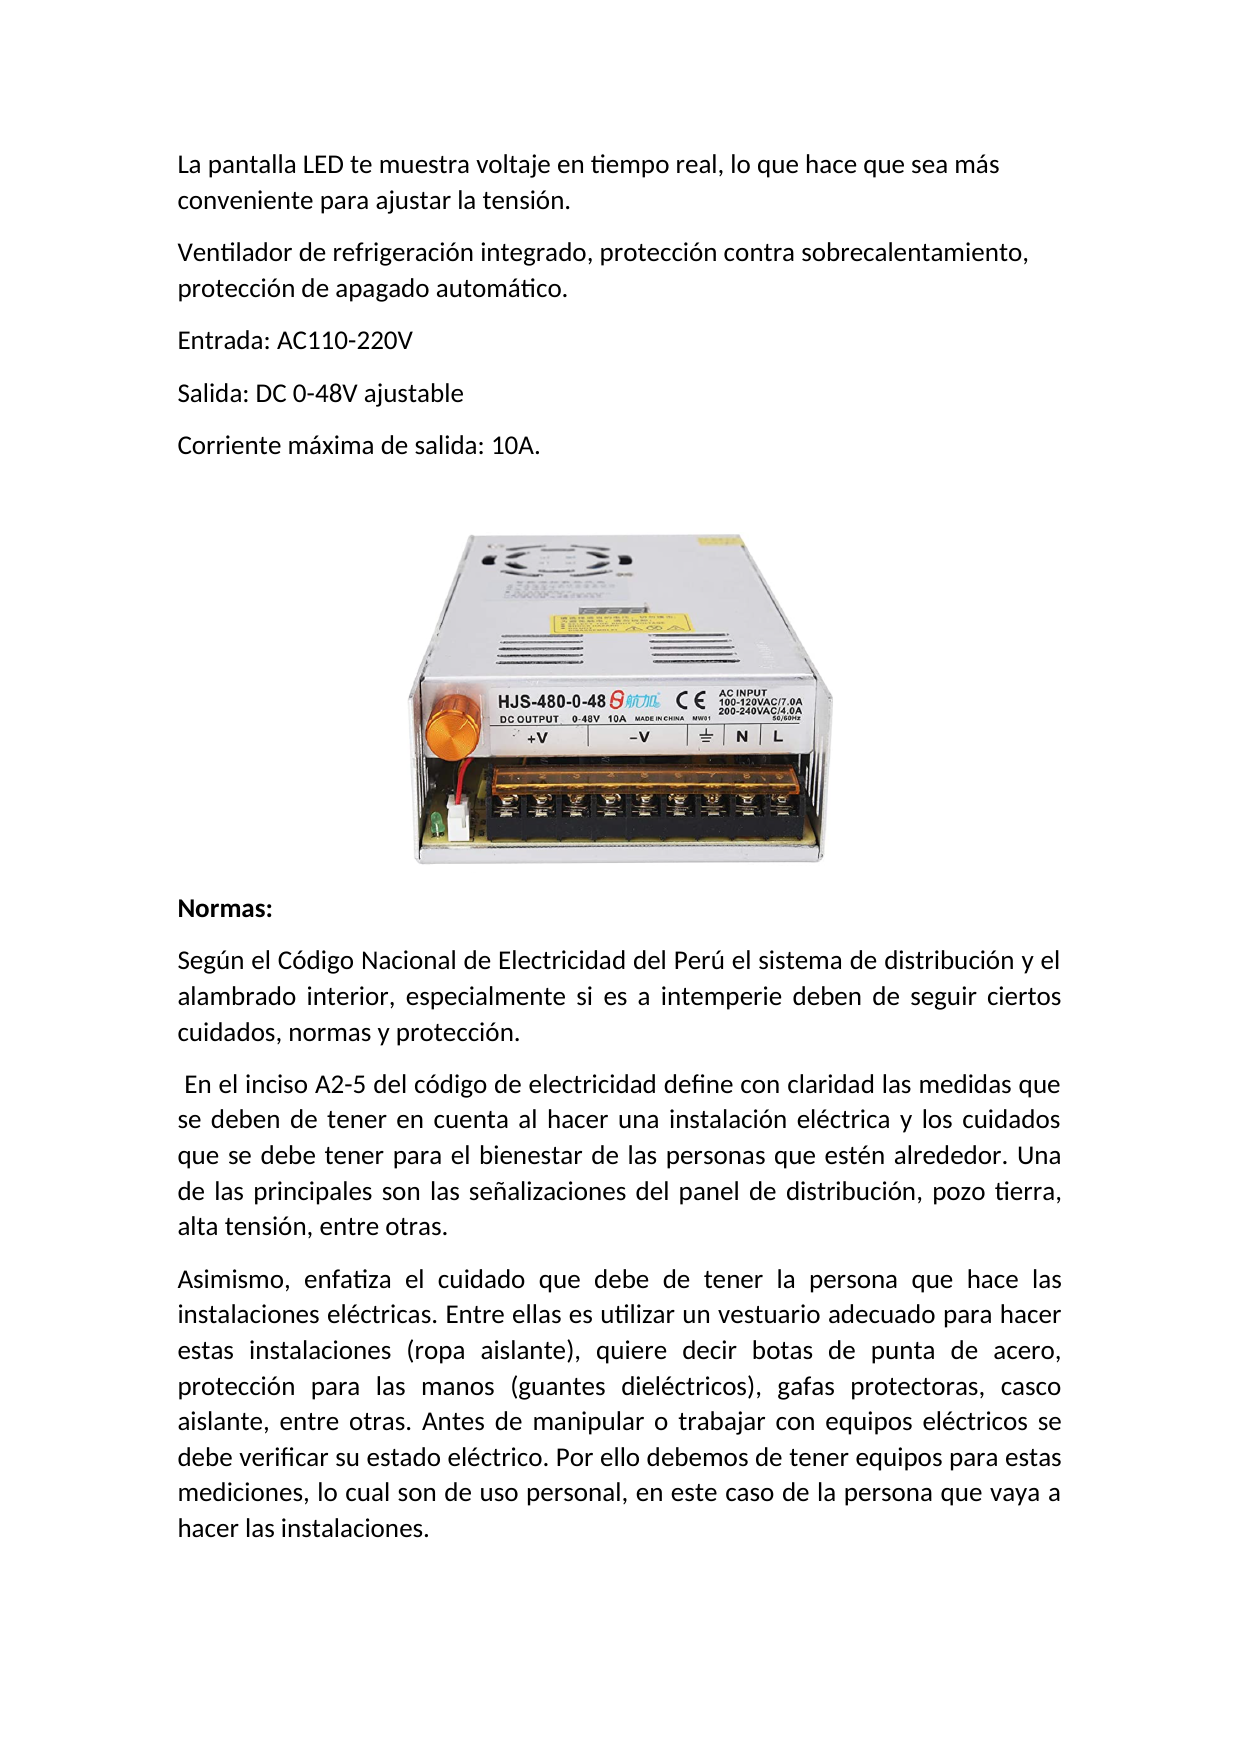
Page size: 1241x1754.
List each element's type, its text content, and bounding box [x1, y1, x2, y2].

text Salida: DC 0-48V ajustable [177, 376, 1063, 409]
picture [407, 532, 834, 873]
text Según el Código Nacional de Electricidad del Perú el sistema de distribución y el alambrado interior, especialmente si es a intemperie deben de seguir ciertos cuidados, normas y protección. [177, 943, 1063, 1048]
text En el inciso A2-5 del código de electricidad define con claridad las medidas que se deben de tener en cuenta al hacer una instalación eléctrica y los cuidados que se debe tener para el bienestar de las personas que estén alrededor. Una de las principales son las señalizaciones del panel de distribución, pozo tierra, alta tensión, entre otras. [177, 1067, 1063, 1243]
text La pantalla LED te muestra voltaje en tiempo real, lo que hace que sea más conveniente para ajustar la tensión. [177, 148, 1063, 216]
text Normas: [177, 891, 1063, 924]
text Entrada: AC110-220V [177, 323, 1063, 356]
text Ventilador de refrigeración integrado, protección contra sobrecalentamiento, protección de apagado automático. [177, 236, 1063, 304]
text Corriente máxima de salida: 10A. [177, 428, 1063, 461]
text Asimismo, enfatiza el cuidado que debe de tener la persona que hace las instalaciones eléctricas. Entre ellas es utilizar un vestuario adecuado para hacer estas instalaciones (ropa aislante), quiere decir botas de punta de acero, protección para las manos (guantes dieléctricos), gafas protectoras, casco aislante, entre otras. Antes de manipular o trabajar con equipos eléctricos se debe verificar su estado eléctrico. Por ello debemos de tener equipos para estas mediciones, lo cual son de uso personal, en este caso de la persona que vaya a hacer las instalaciones. [177, 1262, 1063, 1544]
